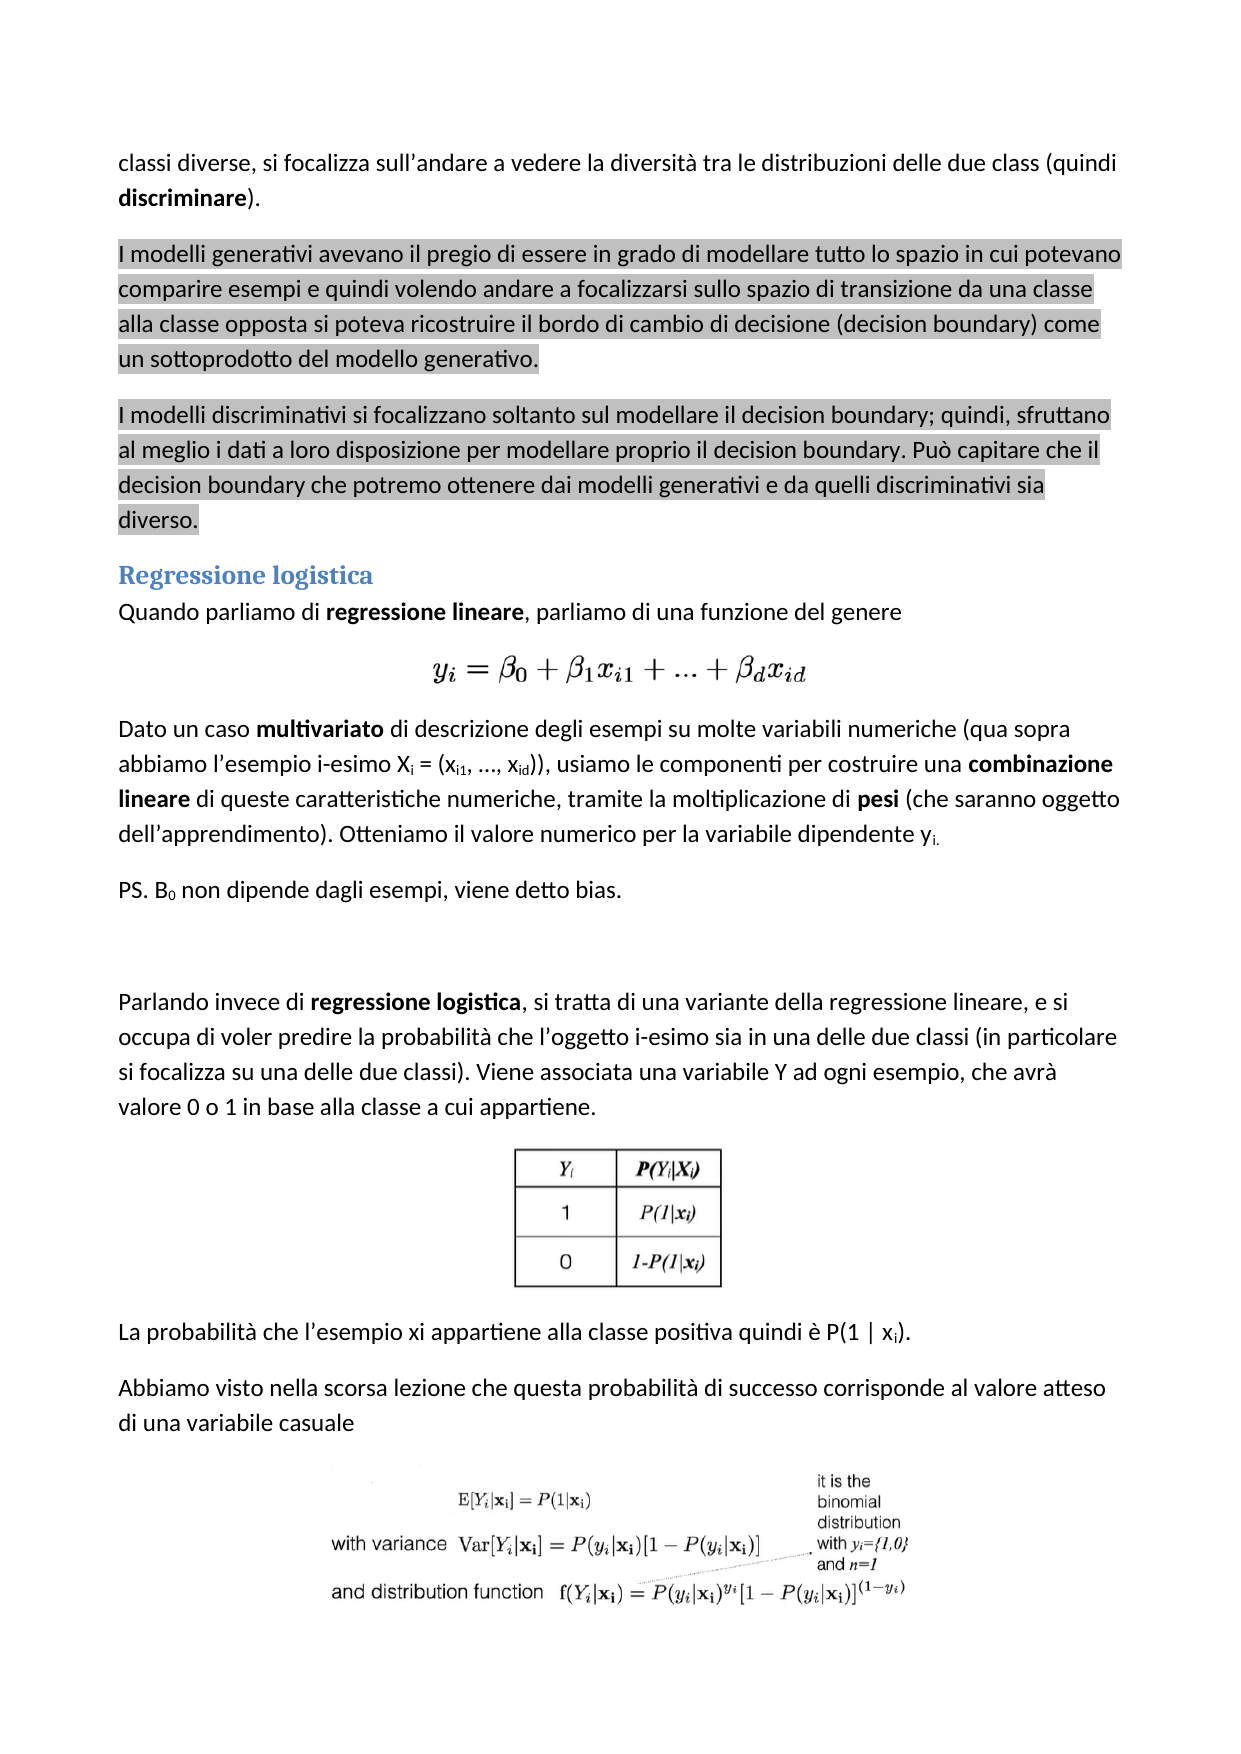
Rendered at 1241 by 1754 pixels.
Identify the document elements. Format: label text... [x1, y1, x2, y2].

text I modelli discriminativi si focalizzano soltanto sul modellare il decision boundary; quindi, sfruttano al meglio i dati a loro disposizione per modellare proprio il decision boundary. Può capitare che il decision boundary che potremo ottenere dai modelli generativi e da quelli discriminativi sia diverso. [118, 399, 1122, 535]
picture [324, 1463, 916, 1606]
text PS. B0 non dipende dagli esempi, viene detto bias. [118, 874, 1122, 904]
text Quando parliamo di regressione lineare, parliamo di una funzione del genere [118, 596, 1122, 626]
picture [428, 651, 812, 688]
text Dato un caso multivariato di descrizione degli esempi su molte variabili numeriche (qua sopra abbiamo l’esempio i-esimo Xi = (xi1, …, xid)), usiamo le componenti per costruire una combinazione lineare di queste caratteristiche numeriche, tramite la moltiplicazione di pesi (che saranno oggetto dell’apprendimento). Otteniamo il valore numerico per la variabile dipendente yi. [118, 713, 1122, 849]
text Abbiamo visto nella scorsa lezione che questa probabilità di successo corrisponde al valore atteso di una variabile casuale [118, 1372, 1122, 1438]
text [118, 148, 1122, 213]
text I modelli generativi avevano il pregio di essere in grado di modellare tutto lo spazio in cui potevano comparire esempi e quindi volendo andare a focalizzarsi sullo spazio di transizione da una classe alla classe opposta si poteva ricostruire il bordo di cambio di decisione (decision boundary) come un sottoprodotto del modello generativo. [118, 269, 1122, 374]
text Parlando invece di regressione logistica, si tratta di una variante della regressione lineare, e si occupa di voler predire la probabilità che l’oggetto i-esimo sia in una delle due classi (in particolare si focalizza su una delle due classi). Viene associata una variabile Y ad ogni esempio, che avrà valore 0 o 1 in base alla classe a cui appartiene. [118, 986, 1122, 1121]
picture [511, 1146, 729, 1291]
subtitle Regressione logistica [118, 560, 1122, 591]
text La probabilità che l’esempio xi appartiene alla classe positiva quindi è P(1 | xi). [118, 1316, 1122, 1347]
